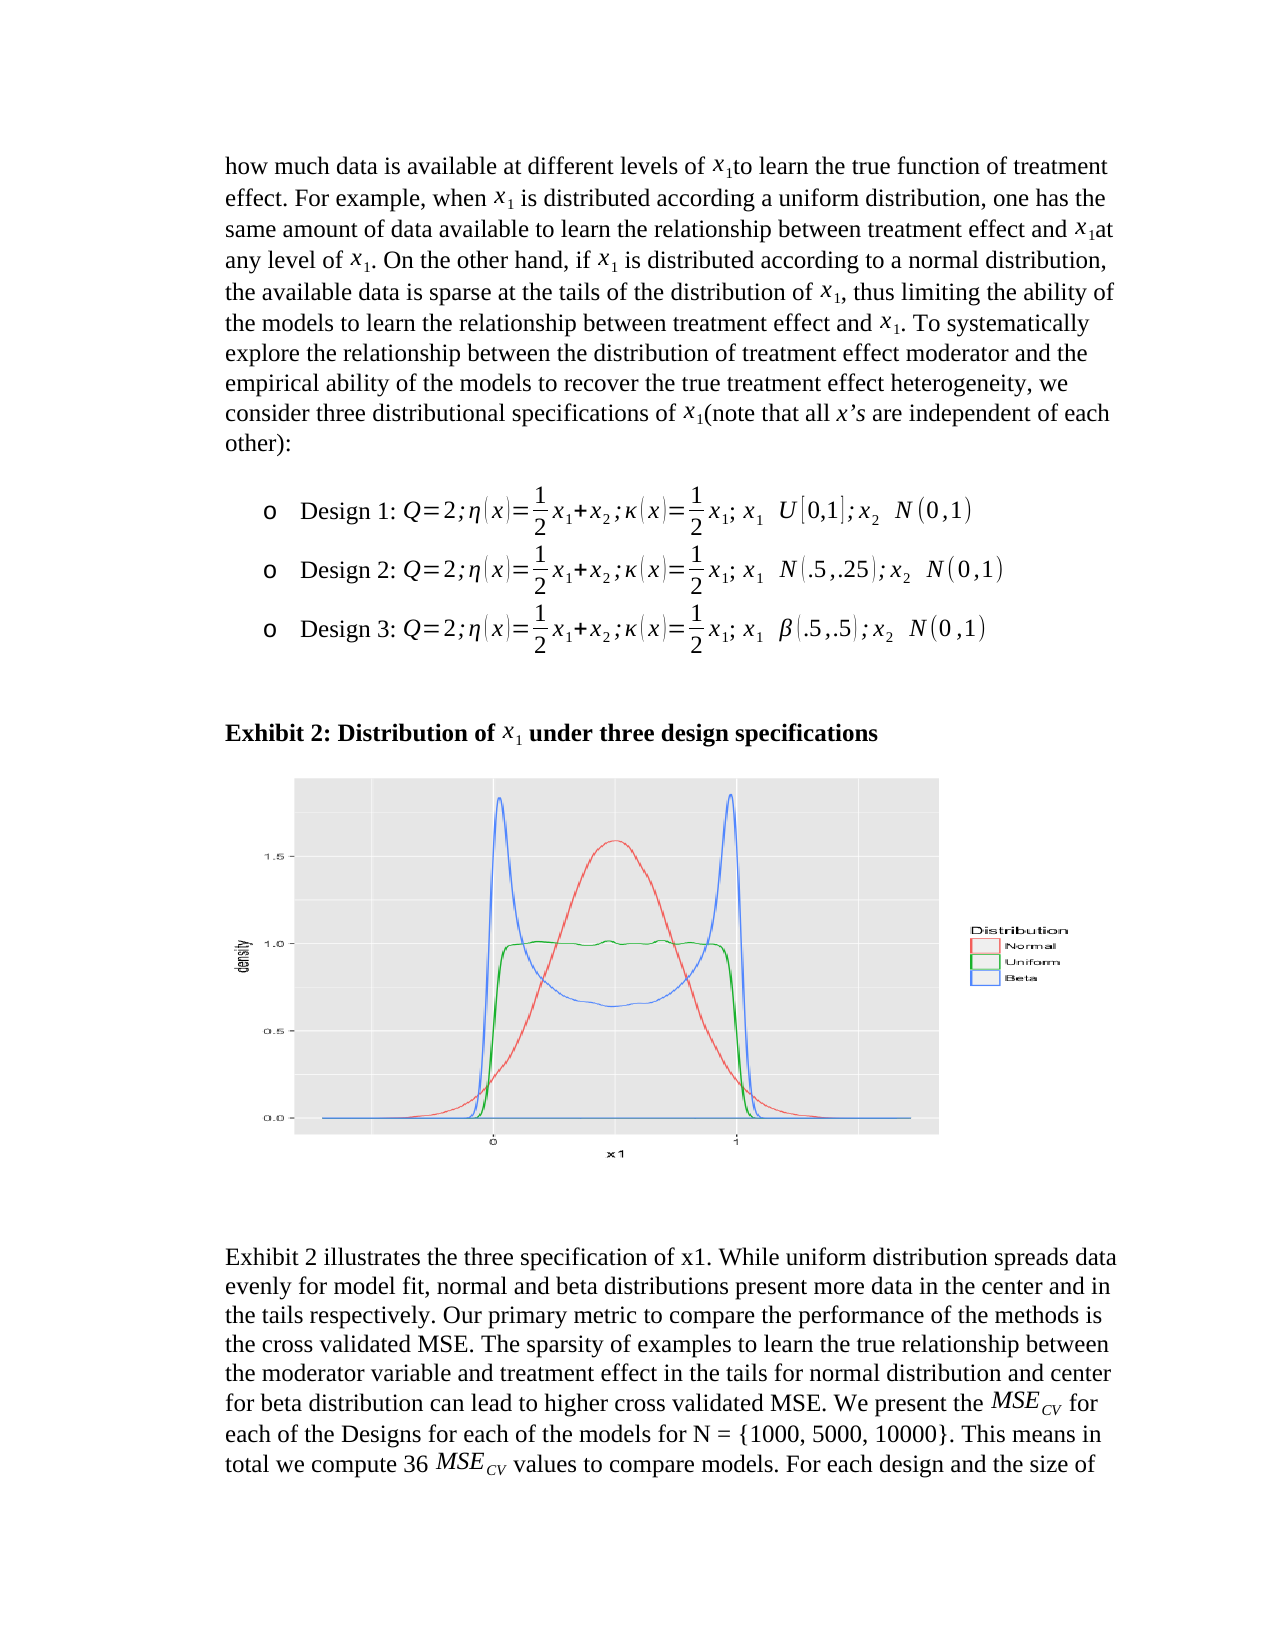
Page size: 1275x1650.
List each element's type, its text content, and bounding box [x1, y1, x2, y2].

list Design 2: ; [262, 541, 1125, 600]
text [225, 150, 1125, 457]
list Design 3: ; [262, 600, 1125, 659]
list Design 1: ; [262, 482, 1125, 541]
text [225, 1241, 1125, 1479]
list Exhibit 2: Distribution of under three design specifications [225, 717, 1125, 748]
picture [225, 773, 1089, 1162]
